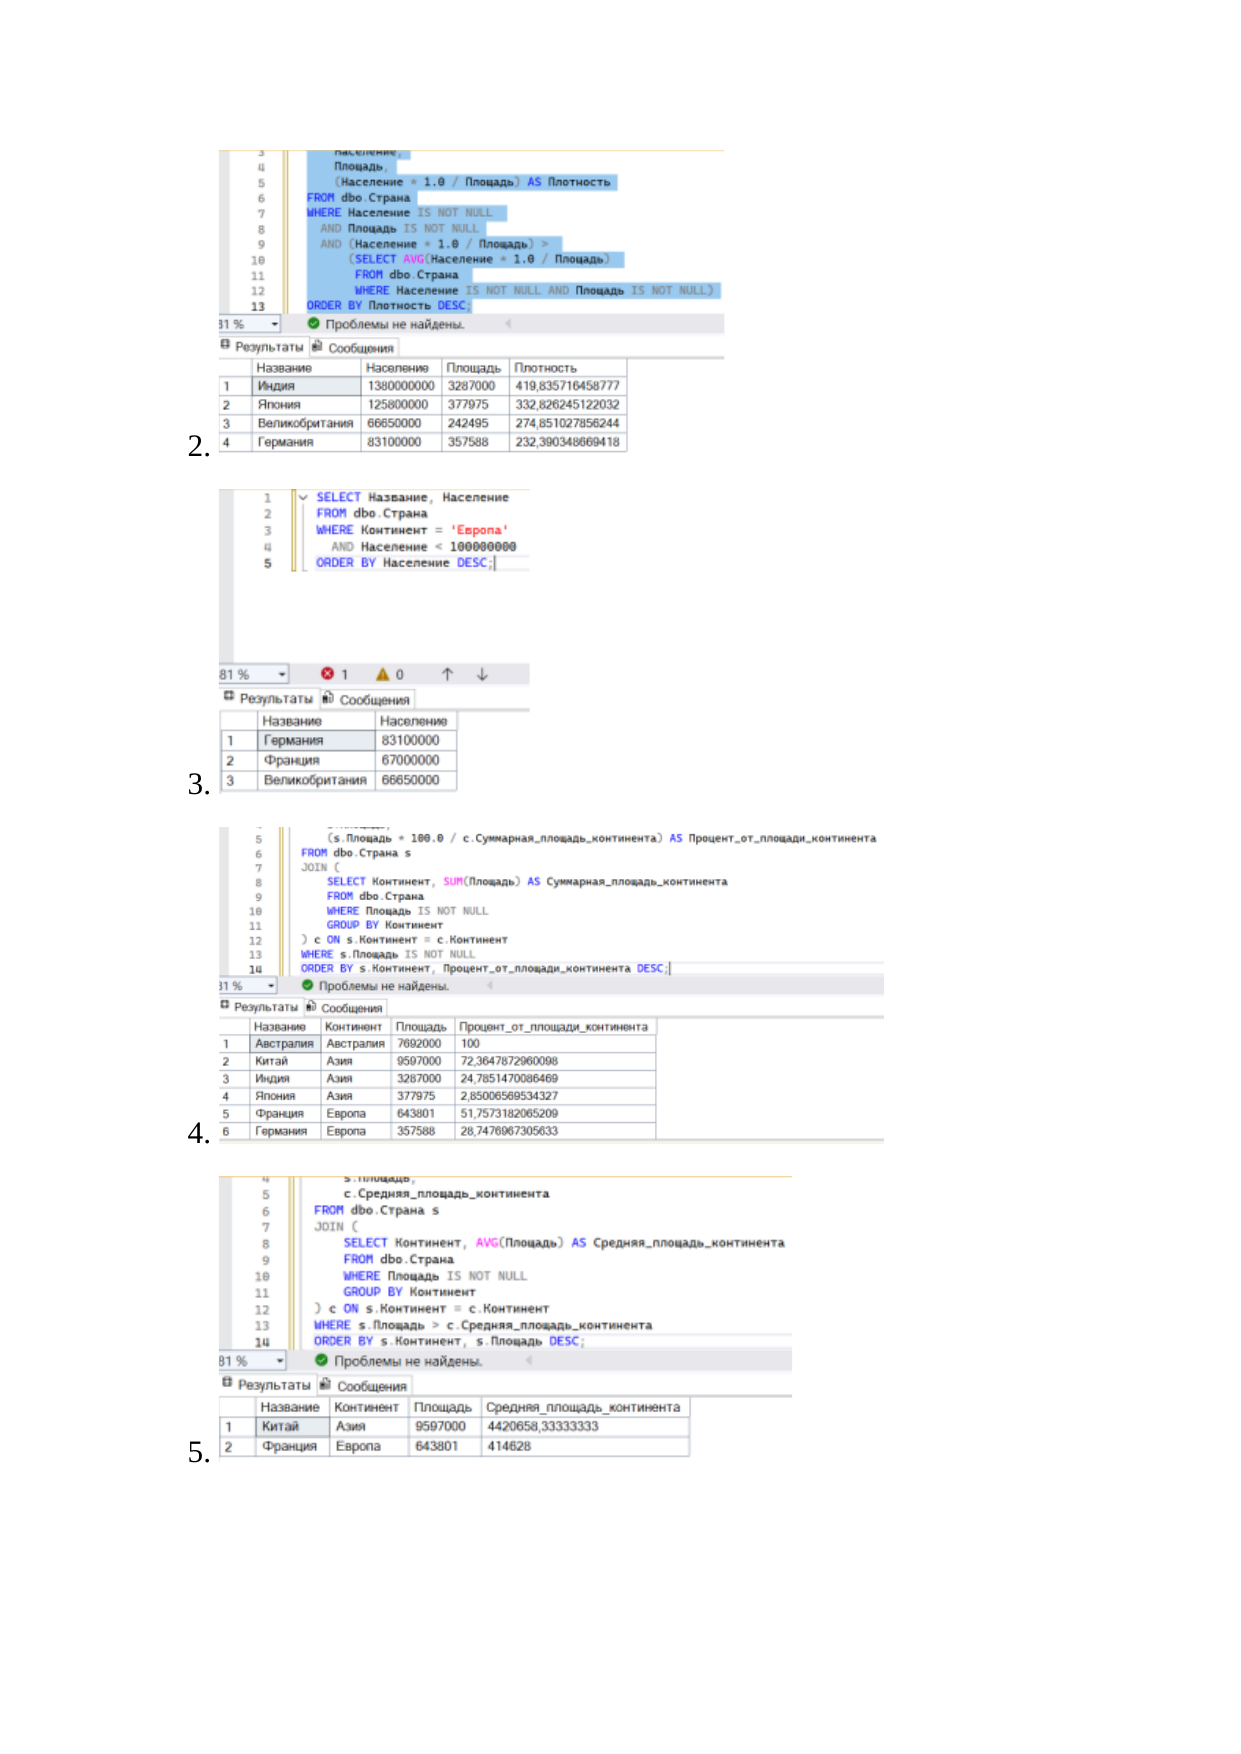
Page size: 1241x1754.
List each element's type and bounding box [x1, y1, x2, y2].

picture [218, 827, 884, 1144]
picture [218, 489, 530, 794]
picture [218, 150, 725, 457]
picture [218, 1176, 793, 1462]
